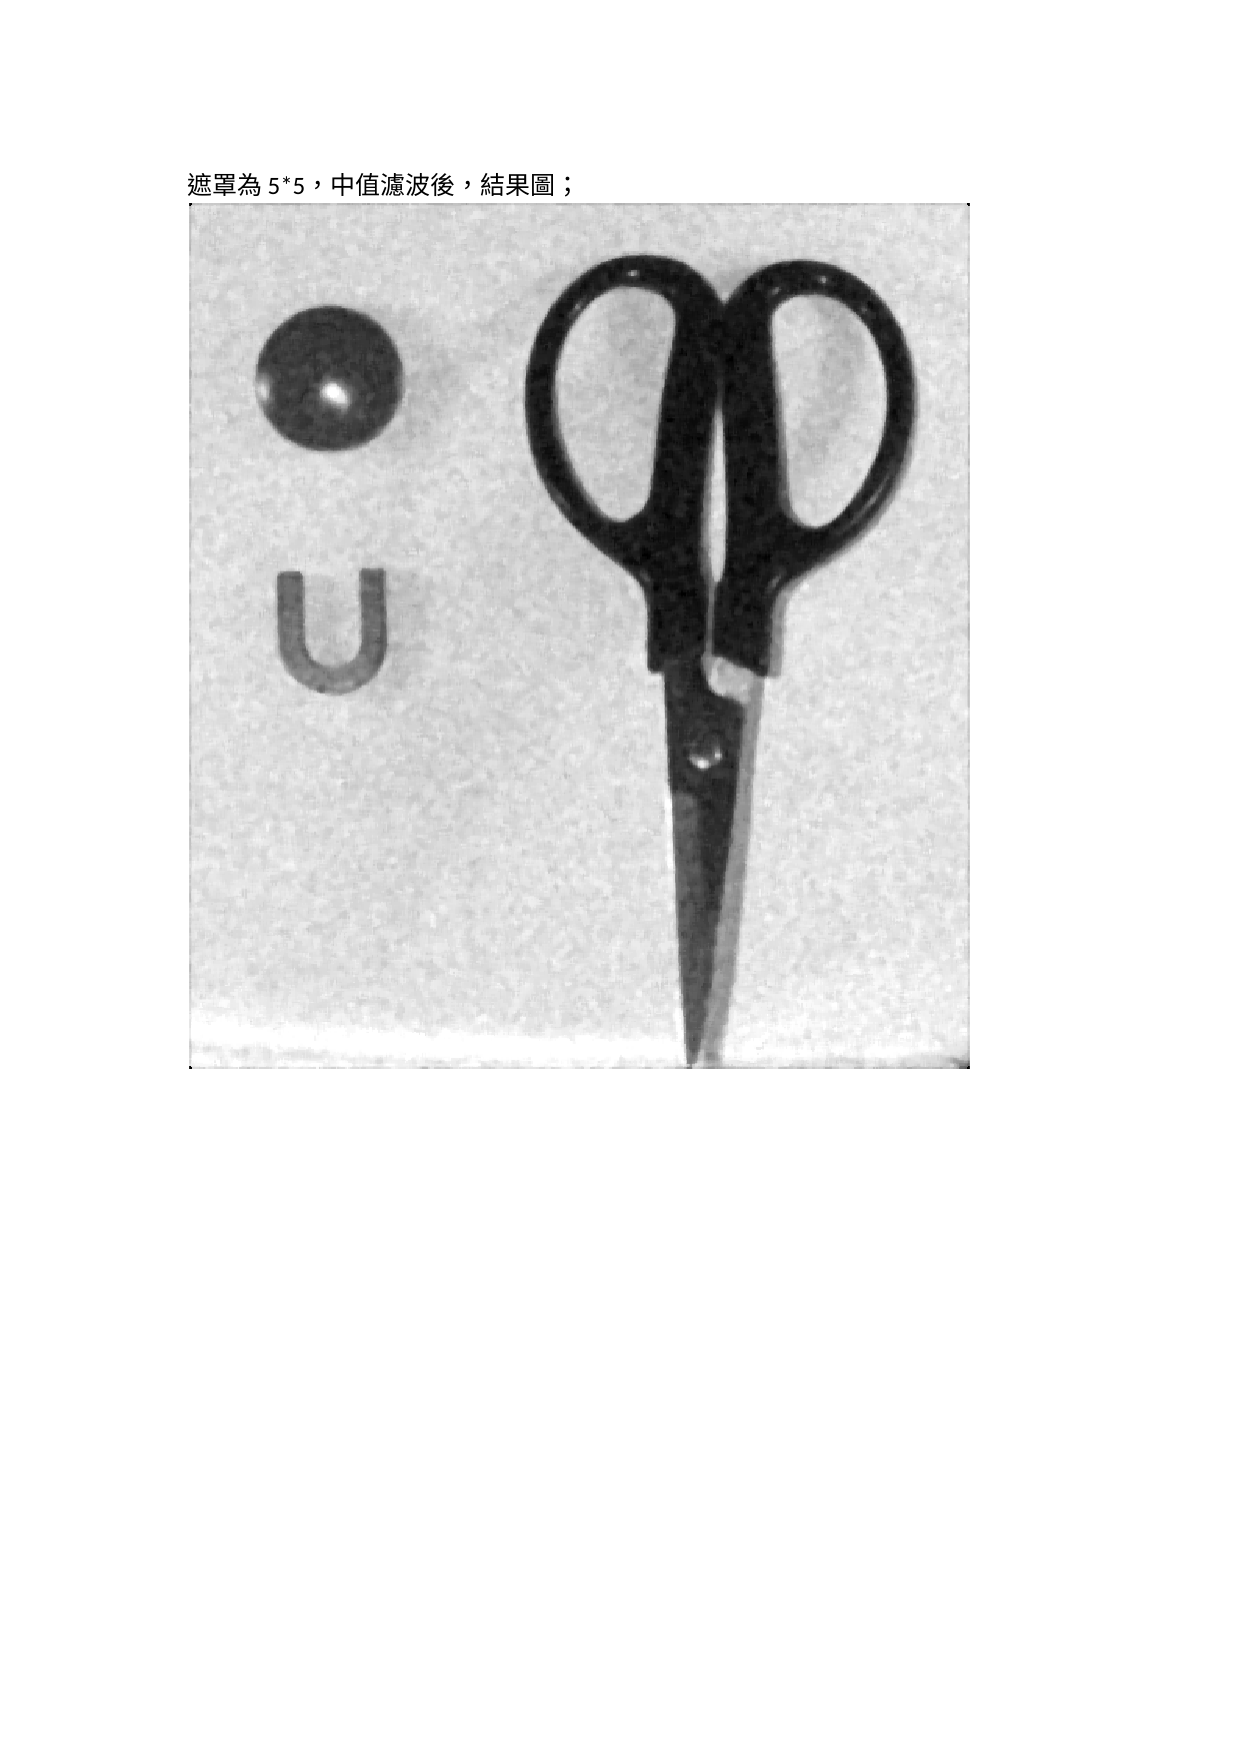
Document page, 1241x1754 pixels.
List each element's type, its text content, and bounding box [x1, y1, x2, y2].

picture [187, 202, 972, 1071]
text 遮罩為5*5，中值濾波後，結果圖； [187, 164, 1053, 202]
